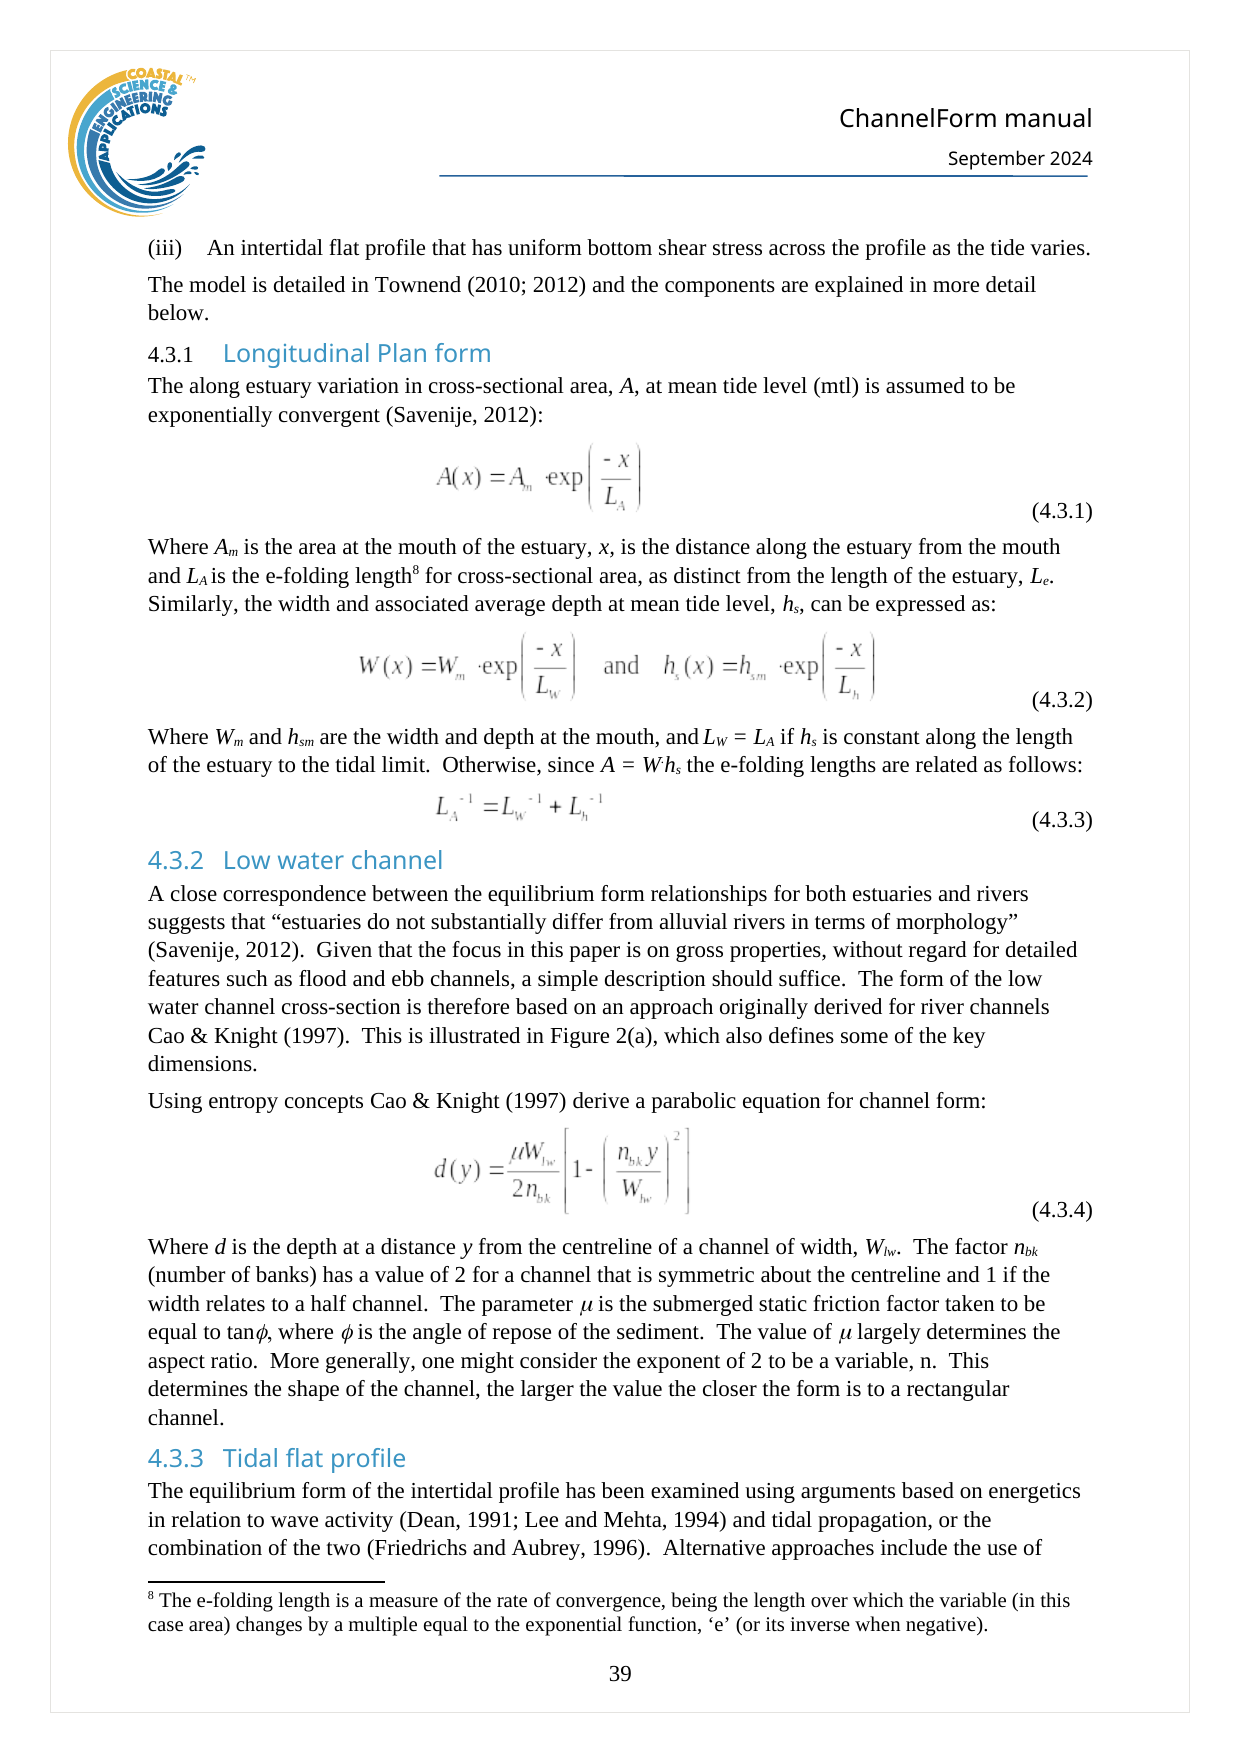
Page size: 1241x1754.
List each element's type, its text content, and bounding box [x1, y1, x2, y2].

text Where d is the depth at a distance y from the centreline of a channel of width, Wlw. The factor nbk (number of banks) has a value of 2 for a channel that is symmetric about the centreline and 1 if the width relates to a half channel. The parameter  is the submerged static friction factor taken to be equal to tan where  is the angle of repose of the sediment. The value of  largely determines the aspect ratio. More generally, one might consider the exponent of 2 to be a variable, n. This determines the shape of the channel, the larger the value the closer the form is to a rectangular channel. [148, 1233, 1093, 1430]
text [148, 1477, 1093, 1560]
text (4.3.2) [148, 627, 1093, 712]
text A close correspondence between the equilibrium form relationships for both estuaries and rivers suggests that “estuaries do not substantially differ from alluvial rivers in terms of morphology” (Savenije, 2012). Given that the focus in this paper is on gross properties, without regard for detailed features such as flood and ebb channels, a simple description should suffice. The form of the low water channel cross-section is therefore based on an approach originally derived for river channels Cao & Knight (1997). This is illustrated in Figure 2(a), which also defines some of the key dimensions. [148, 880, 1093, 1077]
text Where Wm and hsm are the width and depth at the mouth, and LW = LA if hs is constant along the length of the estuary to the tidal limit. Otherwise, since A = W.hs the e-folding lengths are related as follows: [148, 723, 1093, 777]
text (4.3.3) [148, 788, 1093, 832]
text (4.3.4) [148, 1124, 1093, 1223]
subtitle Tidal flat profile [148, 1440, 1093, 1474]
subtitle Low water channel [148, 843, 1093, 877]
text The along estuary variation in cross-sectional area, A, at mean tide level (mtl) is assumed to be exponentially convergent (Savenije, 2012): [148, 373, 1093, 427]
text (4.3.1) [148, 438, 1093, 523]
subtitle Longitudinal Plan form [148, 336, 1093, 370]
text Using entropy concepts Cao & Knight (1997) derive a parabolic equation for channel form: [148, 1087, 1093, 1113]
list An intertidal flat profile that has uniform bottom shear stress across the profile as the tide varies. [148, 234, 1093, 260]
text Where Am is the area at the mouth of the estuary, x, is the distance along the estuary from the mouth and LA is the e-folding length for cross-sectional area, as distinct from the length of the estuary, Le. Similarly, the width and associated average depth at mean tide level, hs, can be expressed as: [148, 533, 1093, 617]
text The model is detailed in Townend (2010; 2012) and the components are explained in more detail below. [148, 271, 1093, 325]
